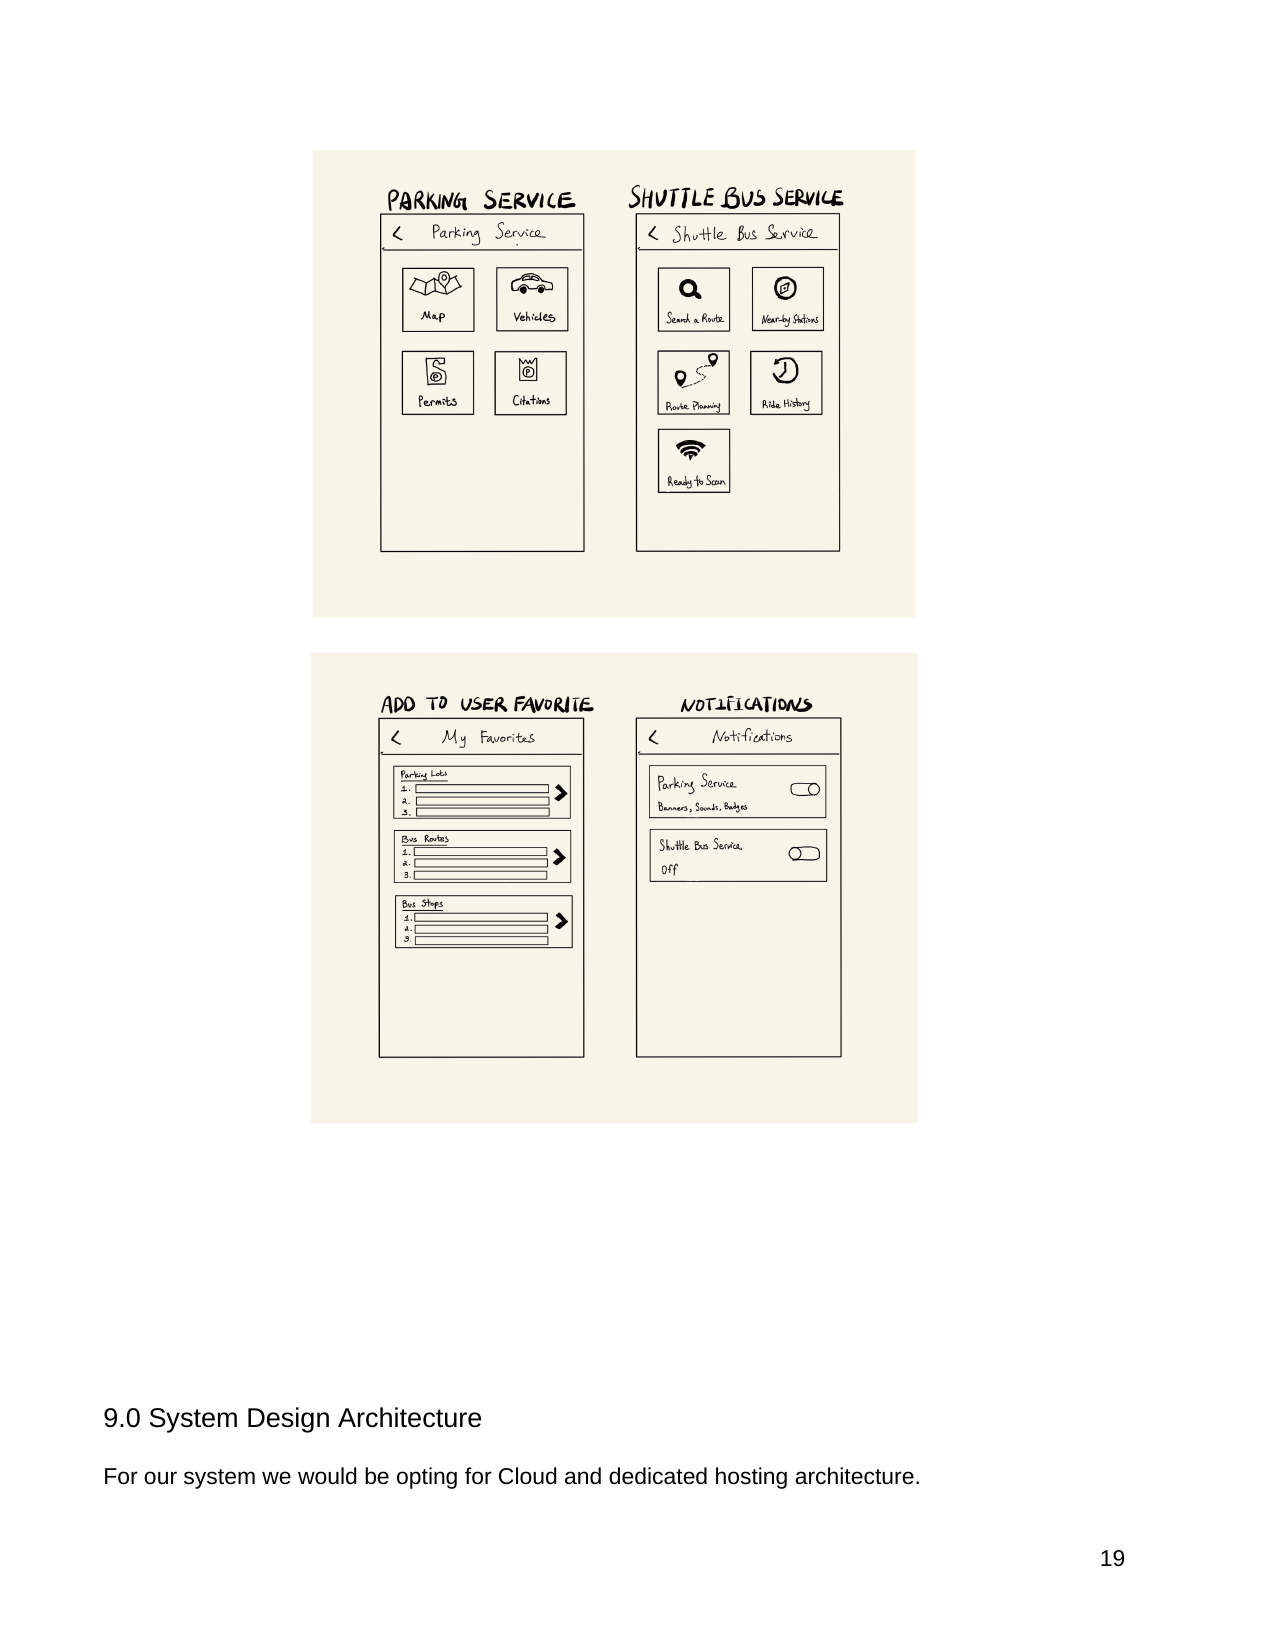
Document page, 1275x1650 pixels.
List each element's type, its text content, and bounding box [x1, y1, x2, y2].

picture [312, 150, 916, 617]
picture [310, 653, 918, 1123]
text For our system we would be opting for Cloud and dedicated hosting architecture. [103, 1463, 1125, 1489]
subtitle 9.0 System Design Architecture [103, 1402, 1125, 1433]
